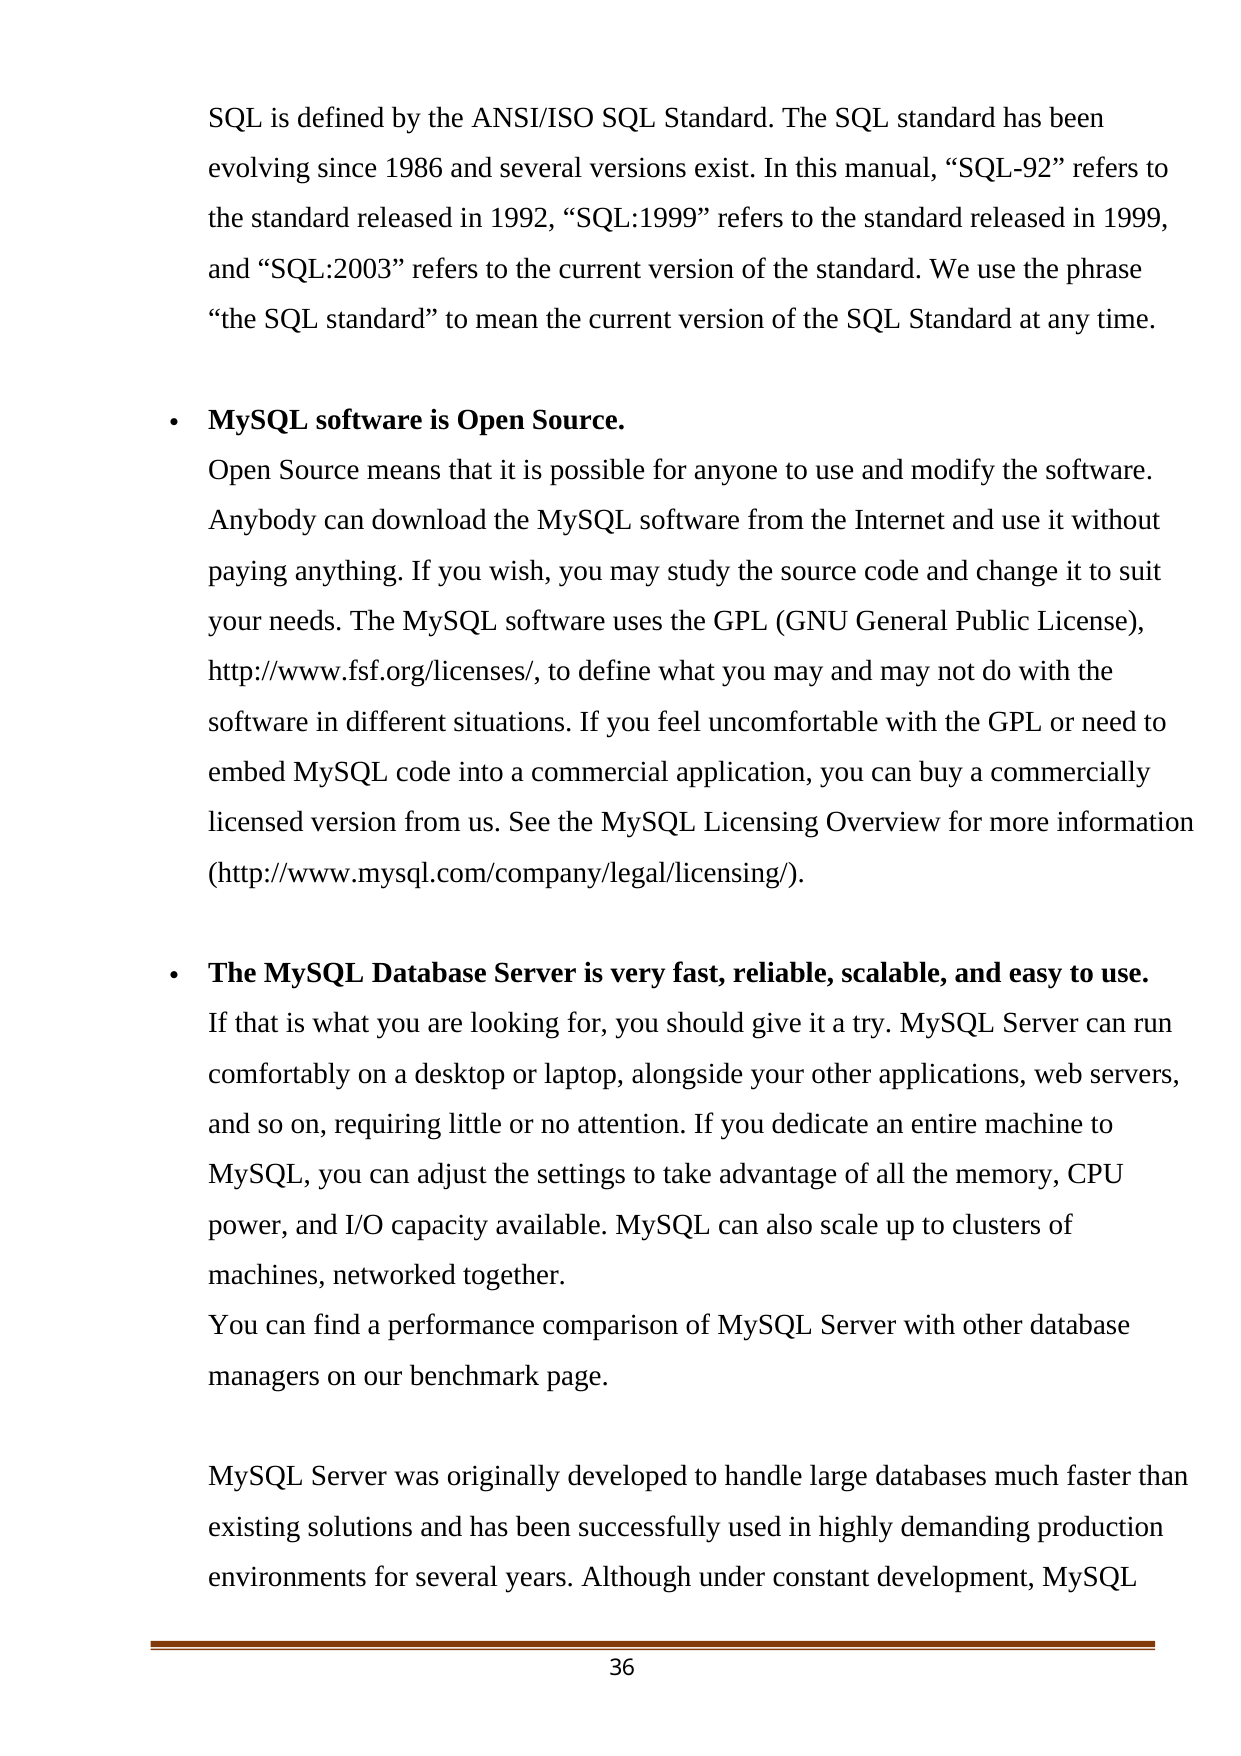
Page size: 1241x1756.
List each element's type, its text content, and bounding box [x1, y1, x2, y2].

list MySQL software is Open Source. [170, 402, 1196, 435]
text If that is what you are looking for, you should give it a try. MySQL Server can run comfortably on a desktop or laptop, alongside your other applications, web servers, and so on, requiring little or no attention. If you dedicate an entire machine to MySQL, you can adjust the settings to take advantage of all the memory, CPU power, and I/O capacity available. MySQL can also scale up to clusters of machines, networked together. [208, 1006, 1196, 1291]
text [208, 1458, 1196, 1593]
text SQL is defined by the ANSI/ISO SQL Standard. The SQL standard has been [208, 100, 1196, 133]
text You can find a performance comparison of MySQL Server with other database managers on our benchmark page. [208, 1307, 1196, 1391]
text Open Source means that it is possible for anyone to use and modify the software. Anybody can download the MySQL software from the Internet and use it without paying anything. If you wish, you may study the source code and change it to suit your needs. The MySQL software uses the GPL (GNU General Public License), http://www.fsf.org/licenses/, to define what you may and may not do with the software in different situations. If you feel uncomfortable with the GPL or need to embed MySQL code into a commercial application, you can buy a commercially licensed version from us. See the MySQL Licensing Overview for more information (http://www.mysql.com/company/legal/licensing/). [208, 452, 1196, 888]
text evolving since 1986 and several versions exist. In this manual, “SQL-92” refers to the standard released in 1992, “SQL:1999” refers to the standard released in 1999, and “SQL:2003” refers to the current version of the standard. We use the phrase “the SQL standard” to mean the current version of the SQL Standard at any time. [208, 150, 1196, 335]
list The MySQL Database Server is very fast, reliable, scalable, and easy to use. [170, 955, 1196, 989]
